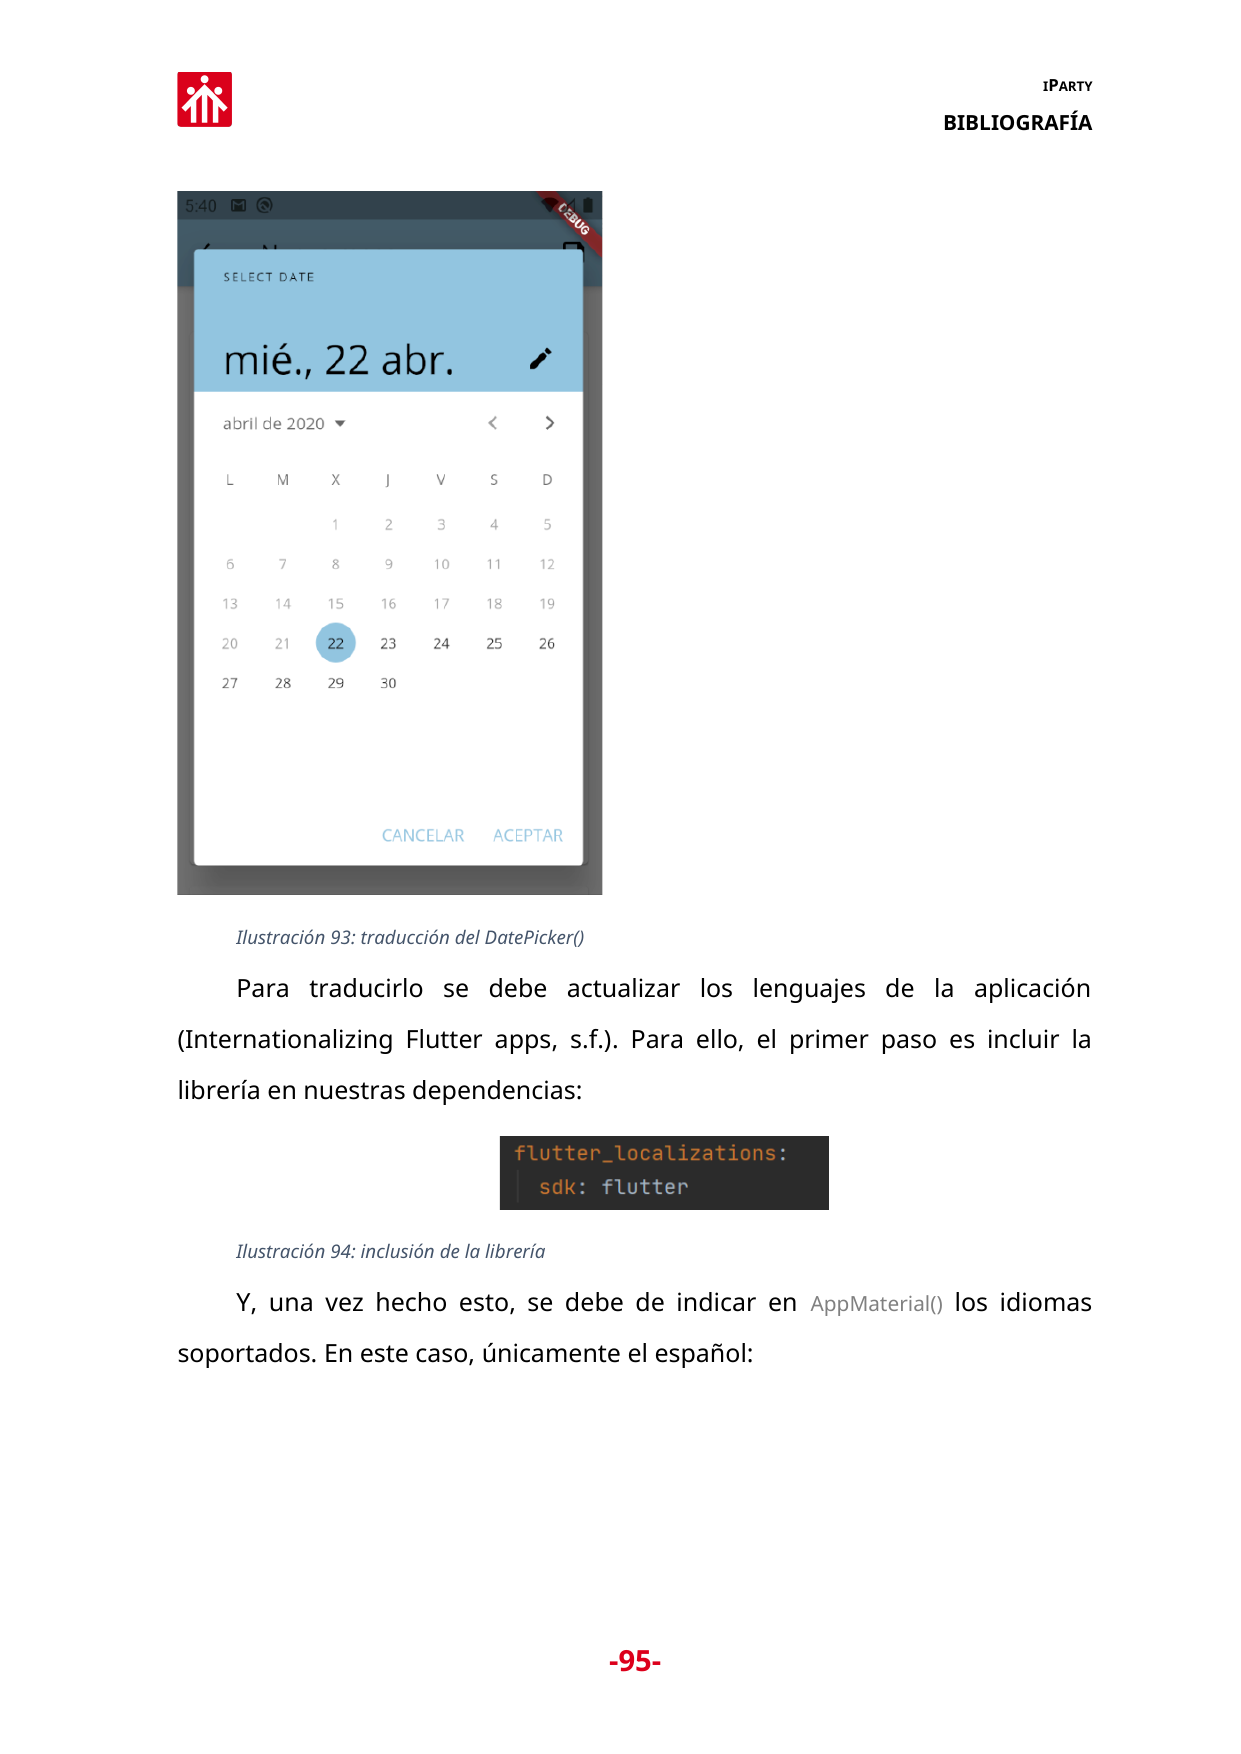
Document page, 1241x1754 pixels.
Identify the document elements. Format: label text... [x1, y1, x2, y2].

picture [499, 1136, 829, 1210]
text Ilustración : inclusión de la librería [177, 1239, 1092, 1264]
text Ilustración : traducción del DatePicker() [177, 924, 1092, 950]
text Para traducirlo se debe actualizar los lenguajes de la aplicación . Para ello, el primer paso es incluir la librería en nuestras dependencias: [177, 971, 1092, 1107]
picture [177, 191, 603, 895]
text Y, una vez hecho esto, se debe de indicar en AppMaterial() los idiomas soportados. En este caso, únicamente el español: [177, 1285, 1092, 1370]
picture [177, 72, 232, 127]
